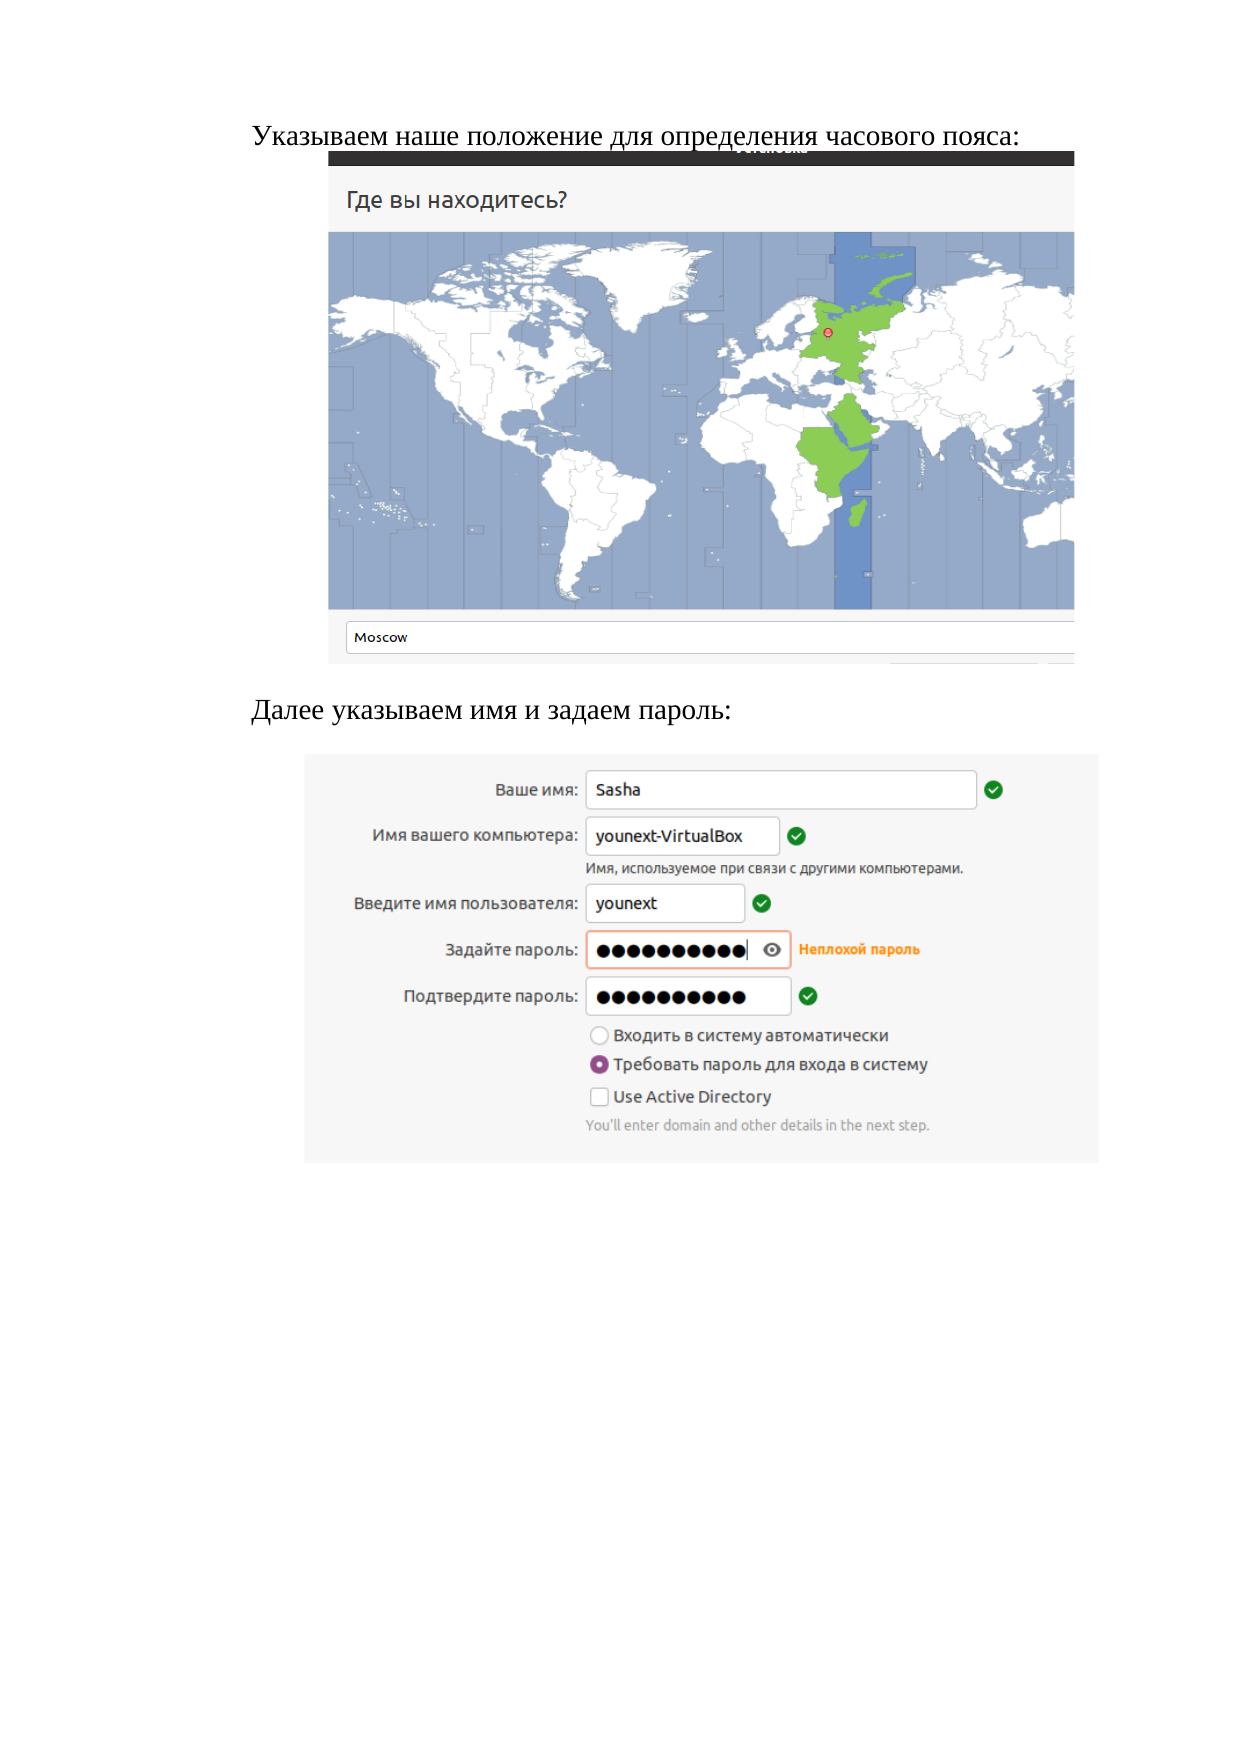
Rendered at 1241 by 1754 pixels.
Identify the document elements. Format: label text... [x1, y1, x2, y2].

text Далее указываем имя и задаем пароль: [177, 692, 1152, 726]
picture [304, 754, 1099, 1163]
text Указываем наше положение для определения часового пояса: [177, 118, 1152, 152]
picture [328, 151, 1075, 664]
